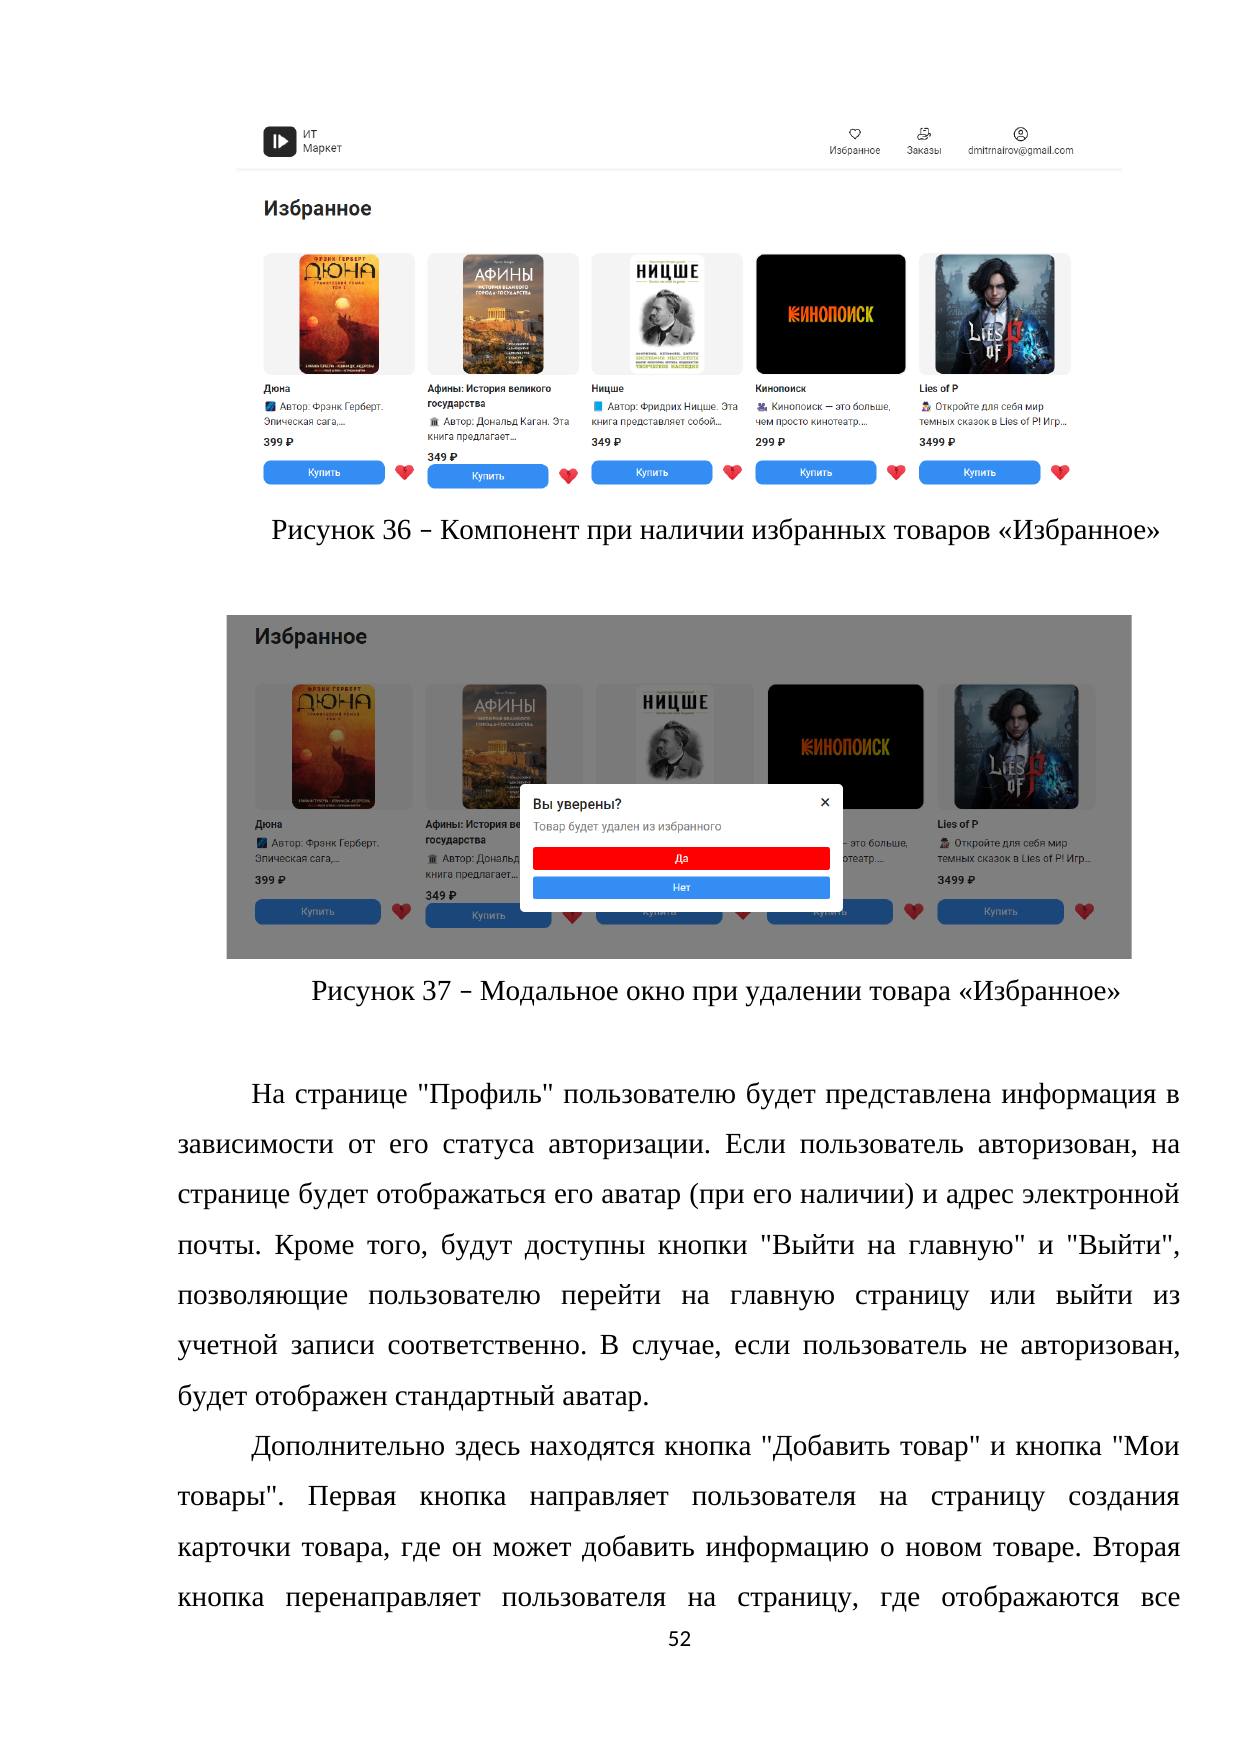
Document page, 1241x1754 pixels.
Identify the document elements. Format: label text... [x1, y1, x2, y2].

picture [226, 615, 1132, 959]
text Рисунок 37 – Модальное окно при удалении товара «Избранное» [177, 972, 1181, 1008]
picture [236, 118, 1122, 498]
text На странице "Профиль" пользователю будет представлена информация в зависимости от его статуса авторизации. Если пользователь авторизован, на странице будет отображаться его аватар (при его наличии) и адрес электронной почты. Кроме того, будут доступны кнопки "Выйти на главную" и "Выйти", позволяющие пользователю перейти на главную страницу или выйти из учетной записи соответственно. В случае, если пользователь не авторизован, будет отображен стандартный аватар. [177, 1076, 1181, 1411]
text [177, 1428, 1181, 1613]
text Рисунок 36 – Компонент при наличии избранных товаров «Избранное» [177, 511, 1181, 547]
